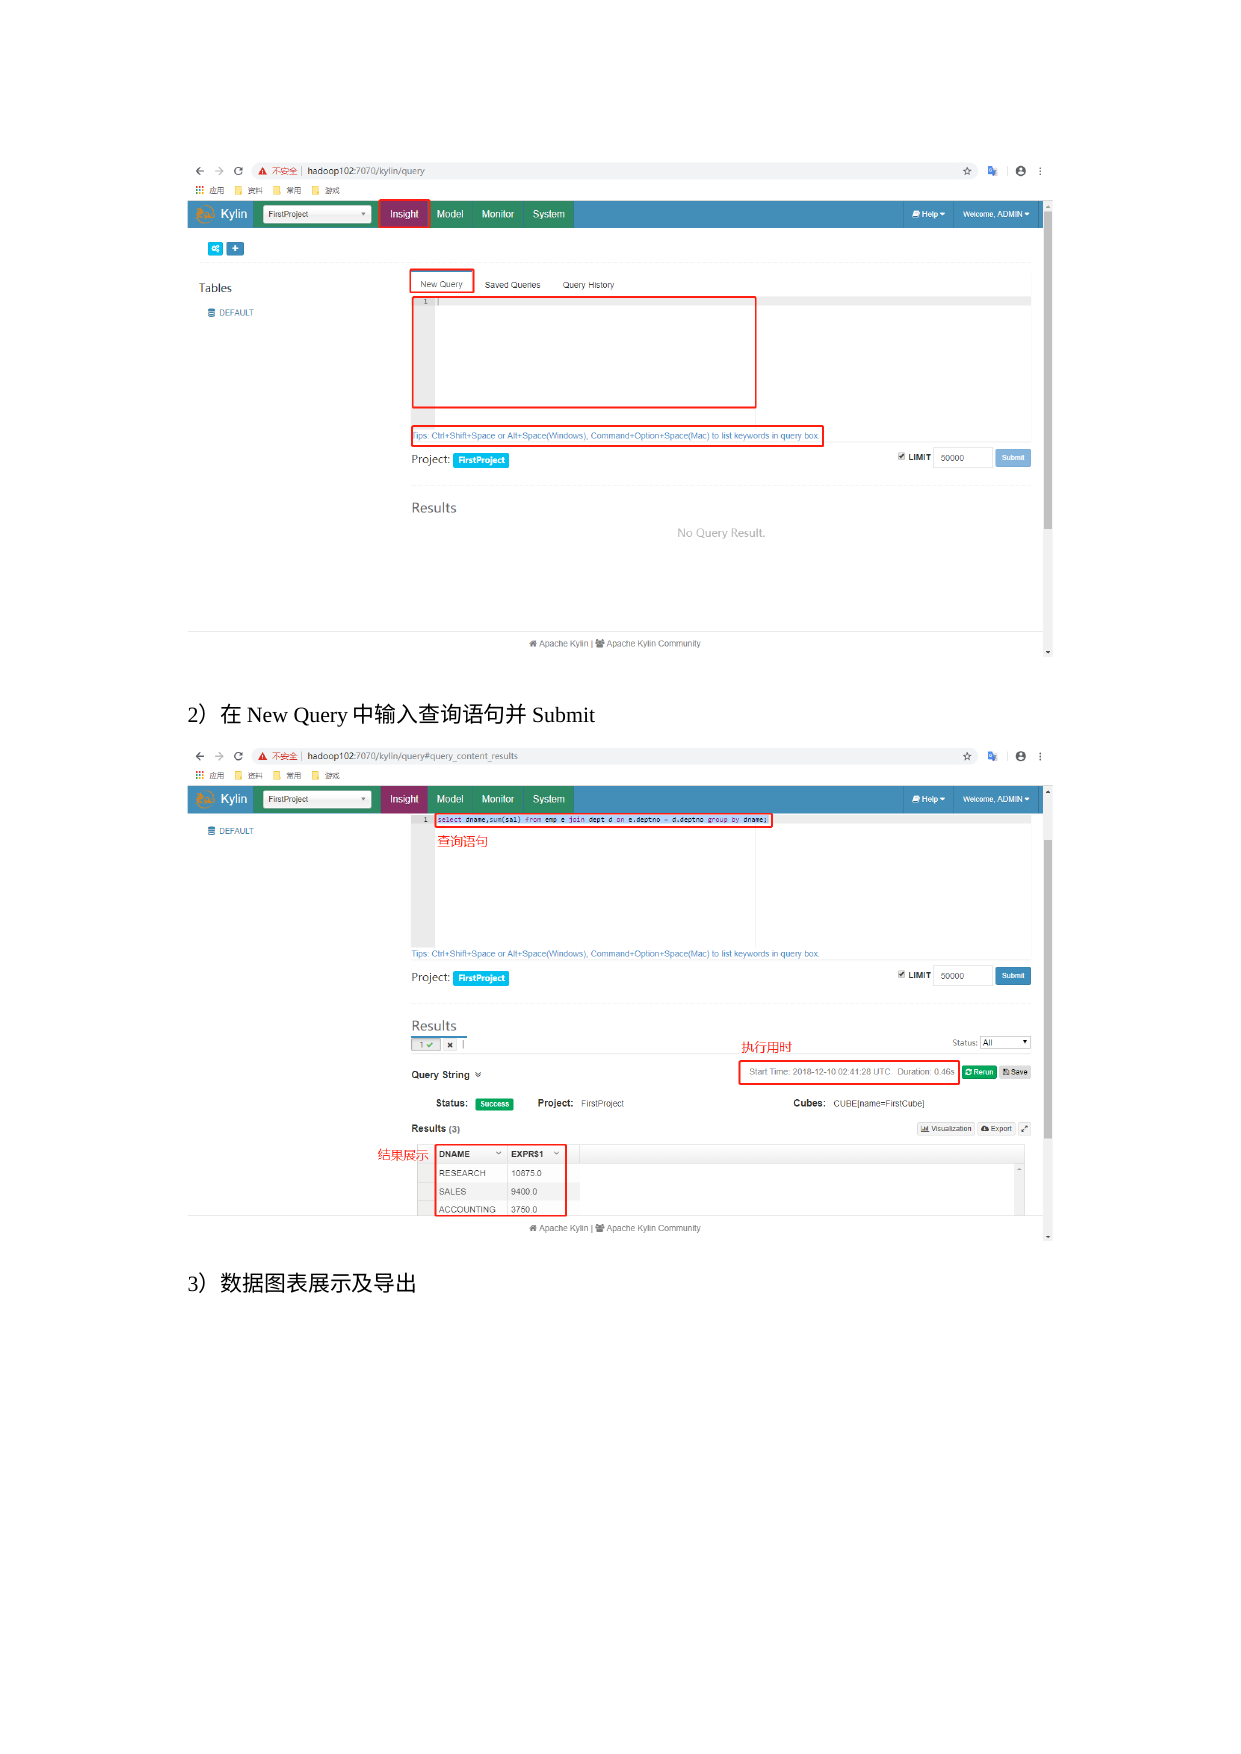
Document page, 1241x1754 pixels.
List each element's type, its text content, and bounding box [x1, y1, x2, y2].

text 2）在New Query中输入查询语句并Submit [187, 697, 1053, 729]
picture [187, 745, 1053, 1241]
picture [187, 162, 1053, 657]
text 3）数据图表展示及导出 [187, 1265, 1053, 1298]
